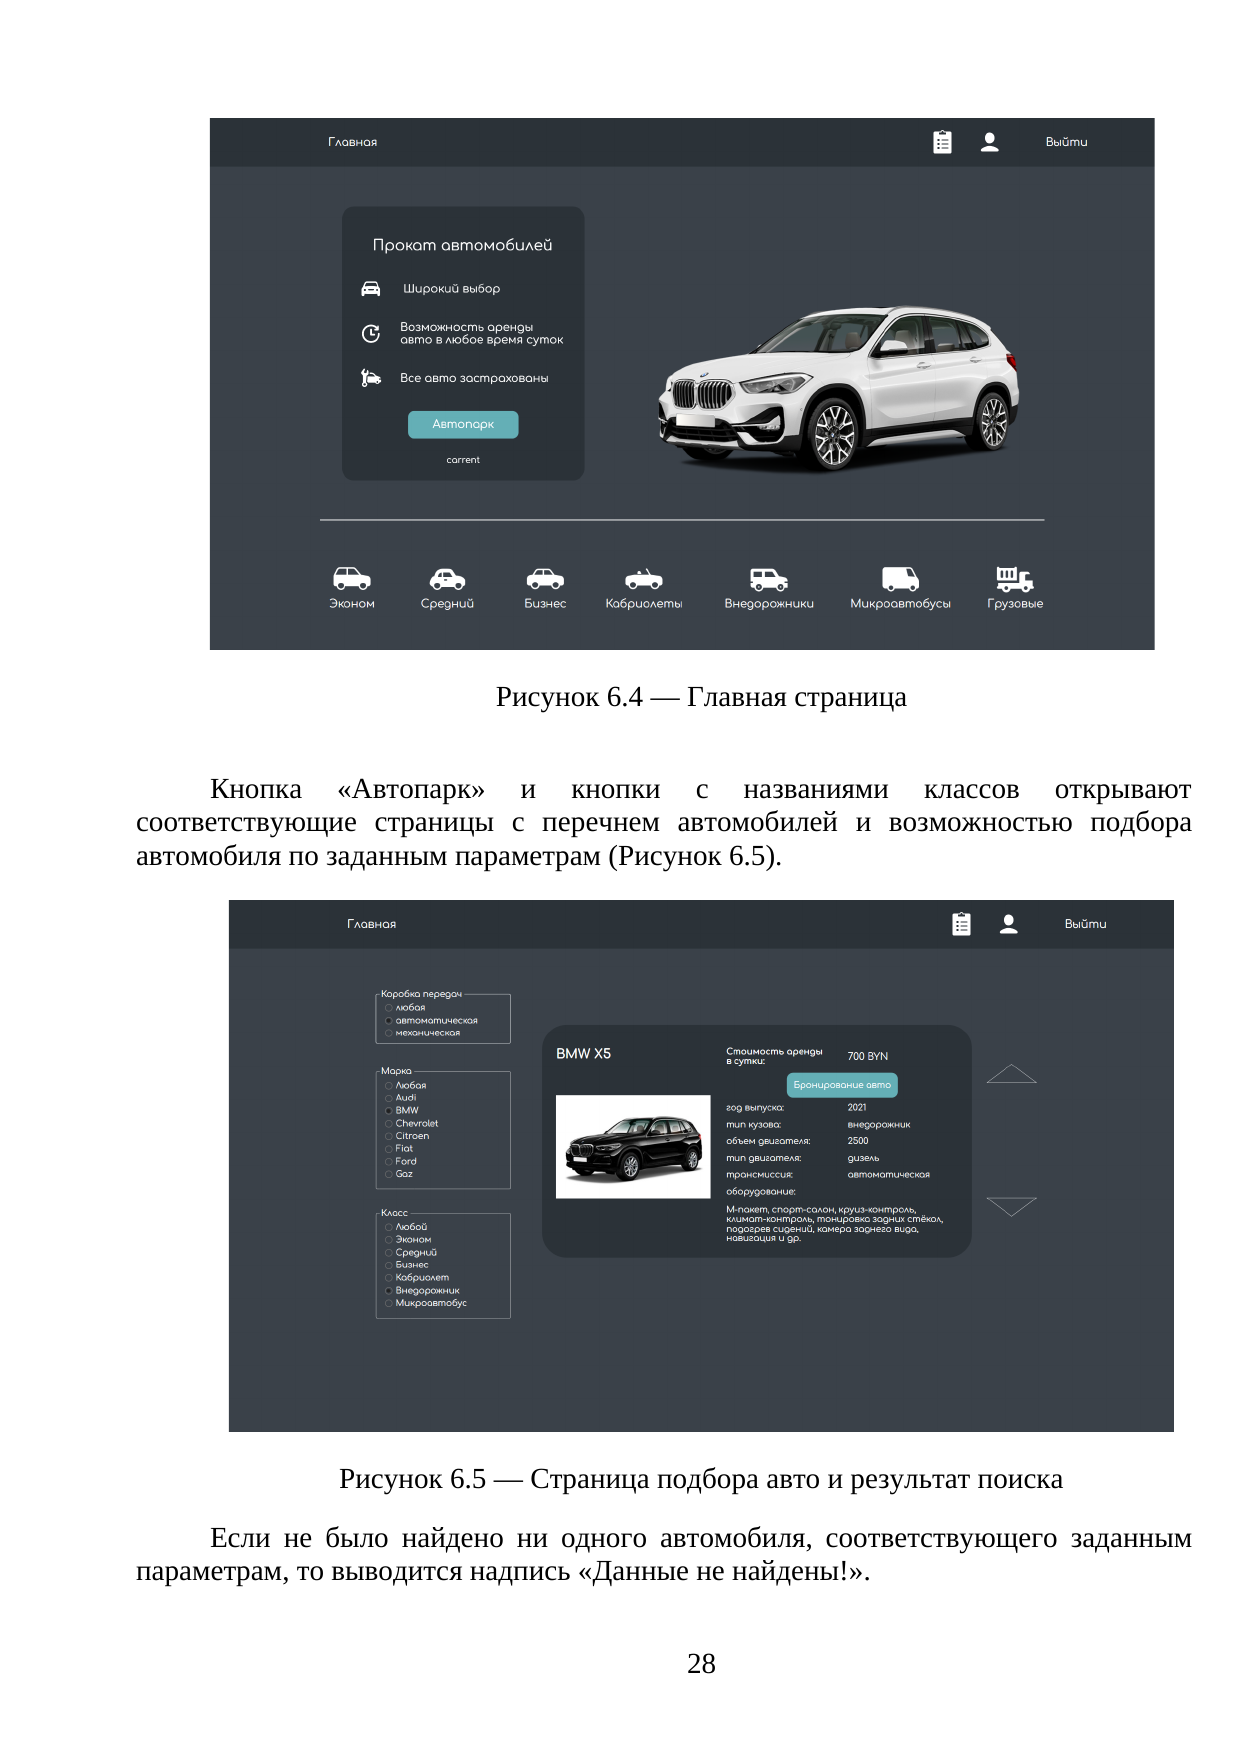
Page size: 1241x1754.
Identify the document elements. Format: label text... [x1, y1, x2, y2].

picture [209, 118, 1155, 650]
text Если не было найдено ни одного автомобиля, соответствующего заданным параметрам, то выводится надпись «Данные не найдены!». [136, 1520, 1193, 1587]
text Рисунок 6.5 — Страница подбора авто и результат поиска [136, 1461, 1193, 1495]
text Кнопка «Автопарк» и кнопки с названиями классов открывают соответствующие страницы с перечнем автомобилей и возможностью подбора автомобиля по заданным параметрам (Рисунок 6.5). [136, 771, 1193, 871]
text Рисунок 6.4 — Главная страница [136, 679, 1193, 712]
picture [228, 900, 1174, 1432]
